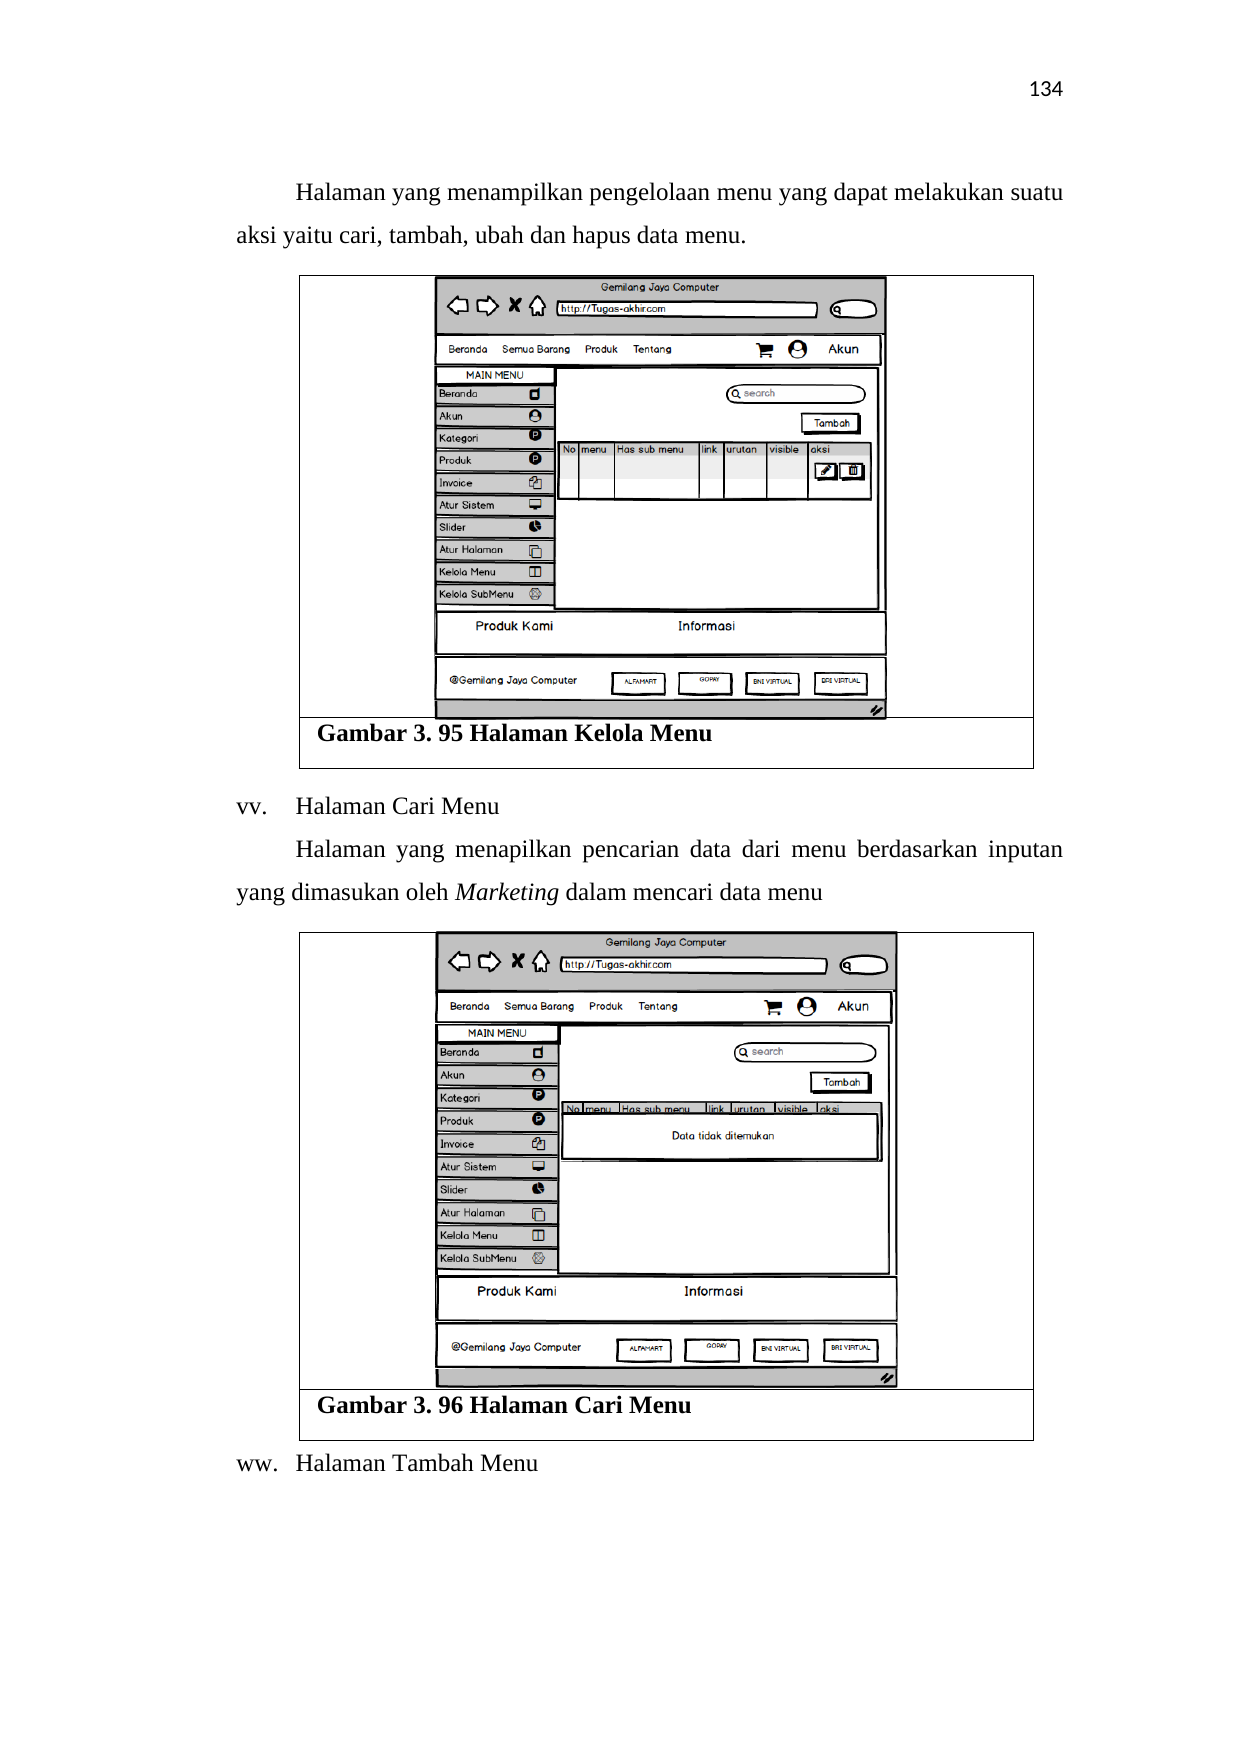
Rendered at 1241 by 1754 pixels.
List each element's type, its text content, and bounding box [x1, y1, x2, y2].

text Halaman yang menampilkan pengelolaan menu yang dapat melakukan suatu aksi yaitu cari, tambah, ubah dan hapus data menu. [236, 177, 1063, 249]
table_header [300, 933, 1033, 1389]
text Halaman yang menapilkan pencarian data dari menu berdasarkan inputan yang dimasukan oleh Marketing dalam mencari data menu [236, 834, 1063, 906]
table_header [300, 276, 1033, 717]
list Halaman Tambah Menu [236, 1448, 1063, 1476]
list Halaman Cari Menu [236, 791, 1063, 819]
